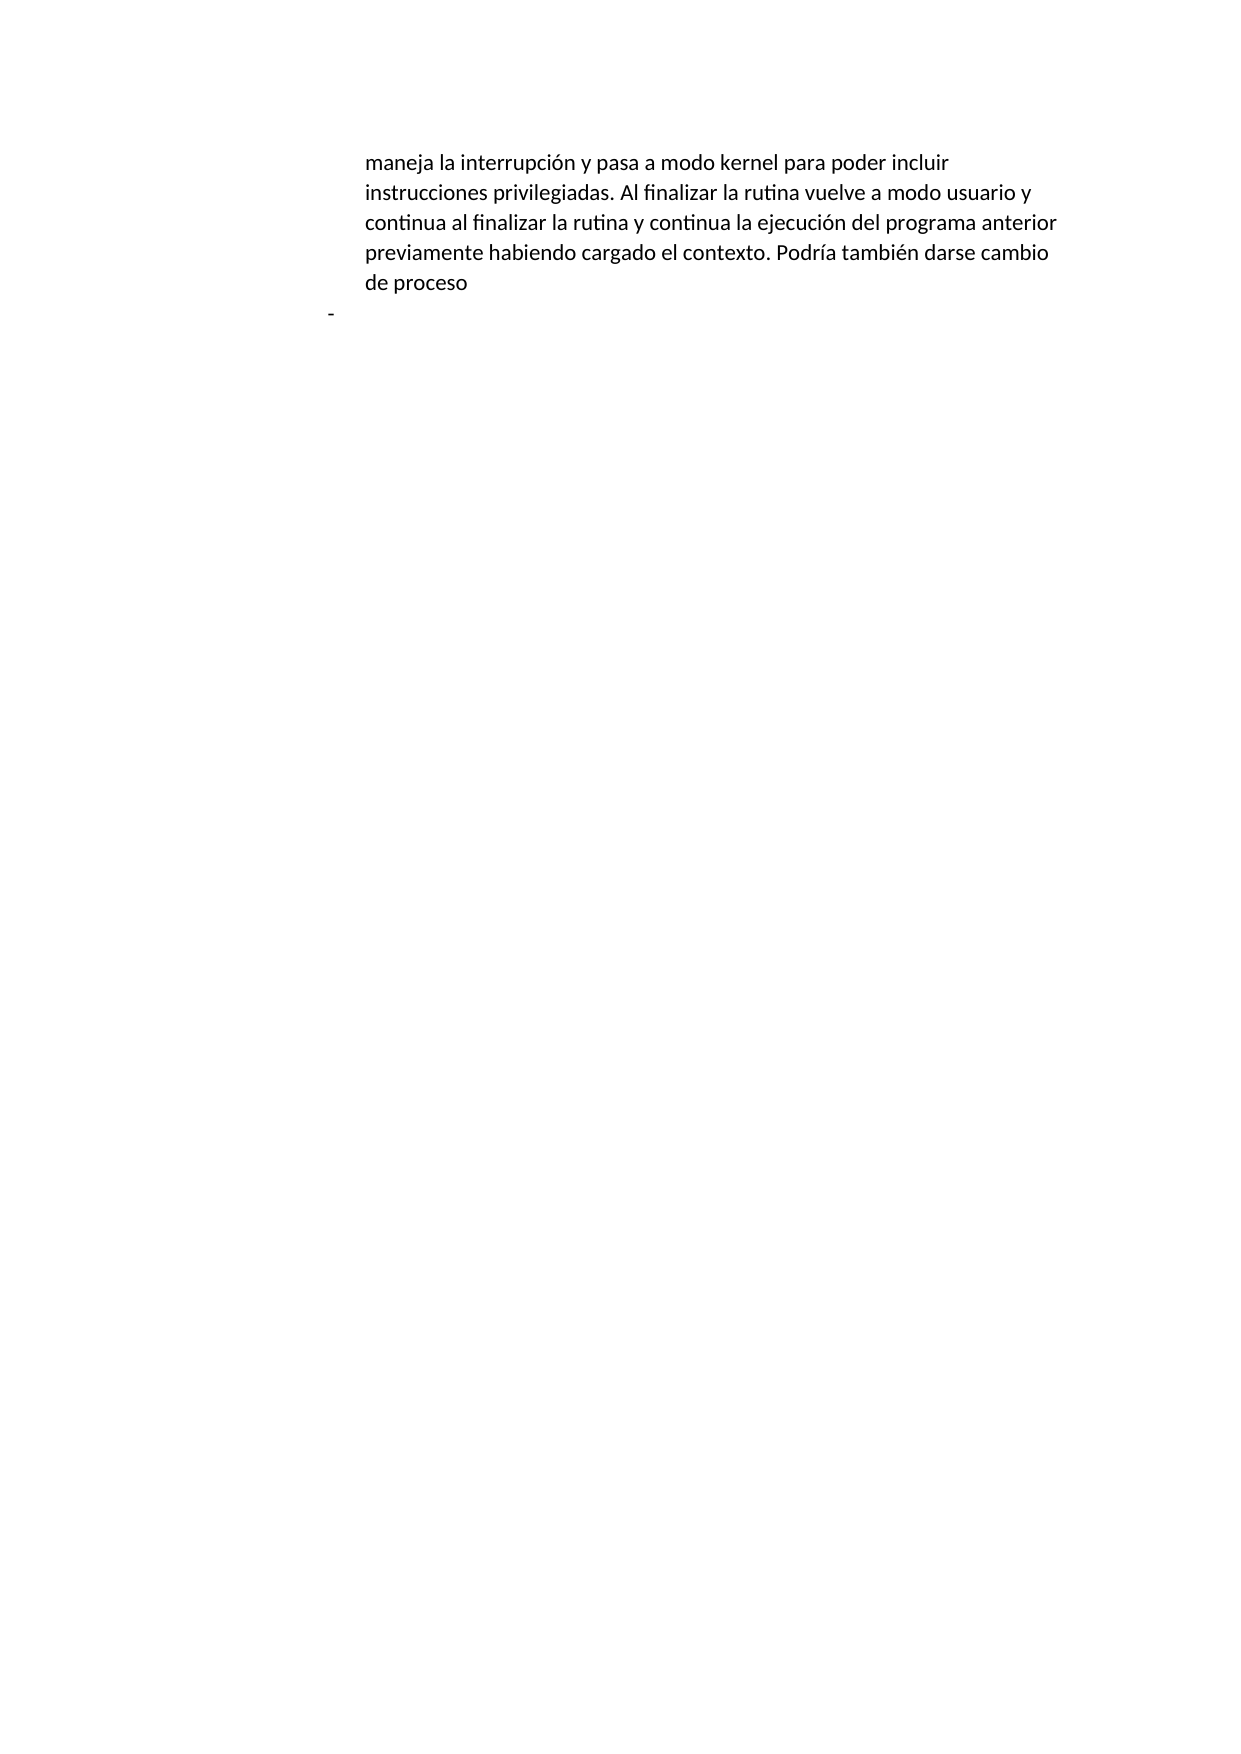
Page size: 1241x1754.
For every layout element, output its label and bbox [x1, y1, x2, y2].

list [365, 148, 1063, 296]
